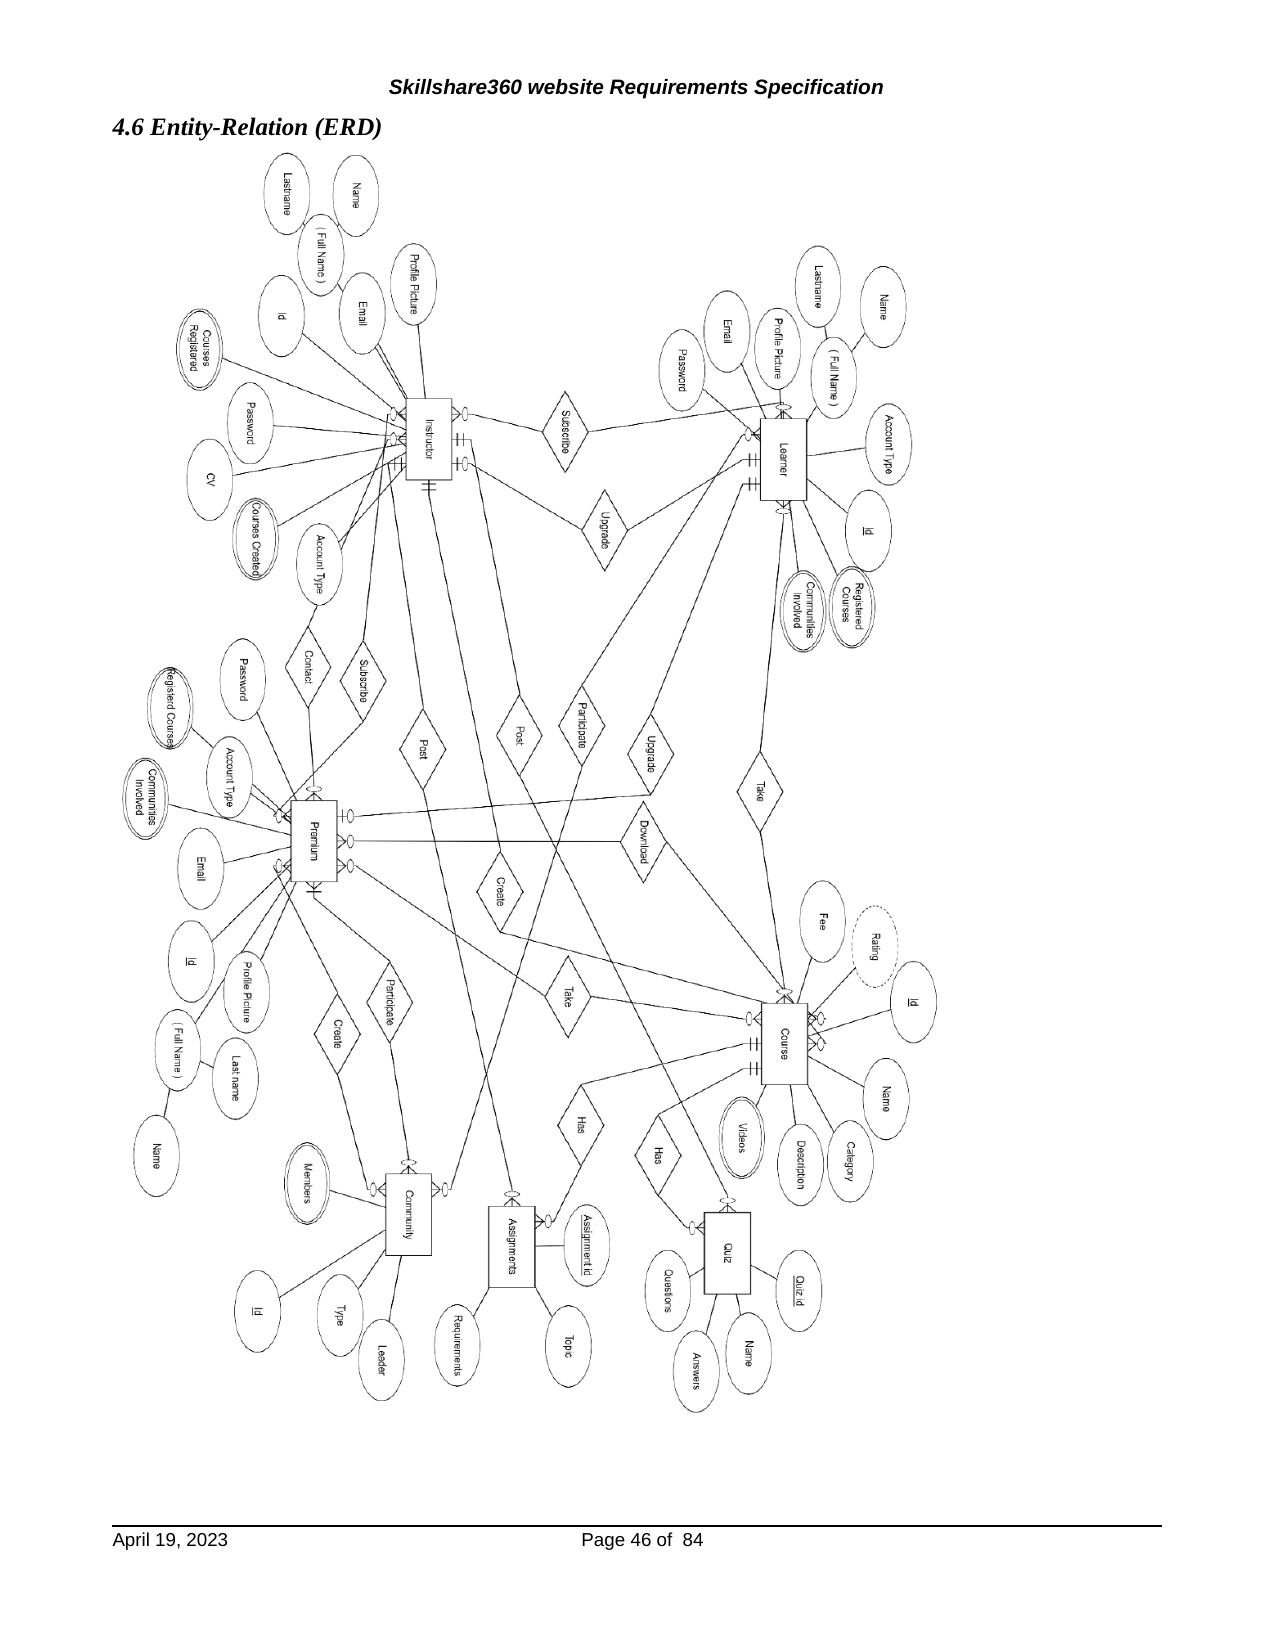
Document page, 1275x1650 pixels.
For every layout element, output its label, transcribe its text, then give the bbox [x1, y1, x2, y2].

picture [116, 149, 942, 1417]
subtitle 4.6 Entity-Relation (ERD) [112, 112, 1162, 141]
